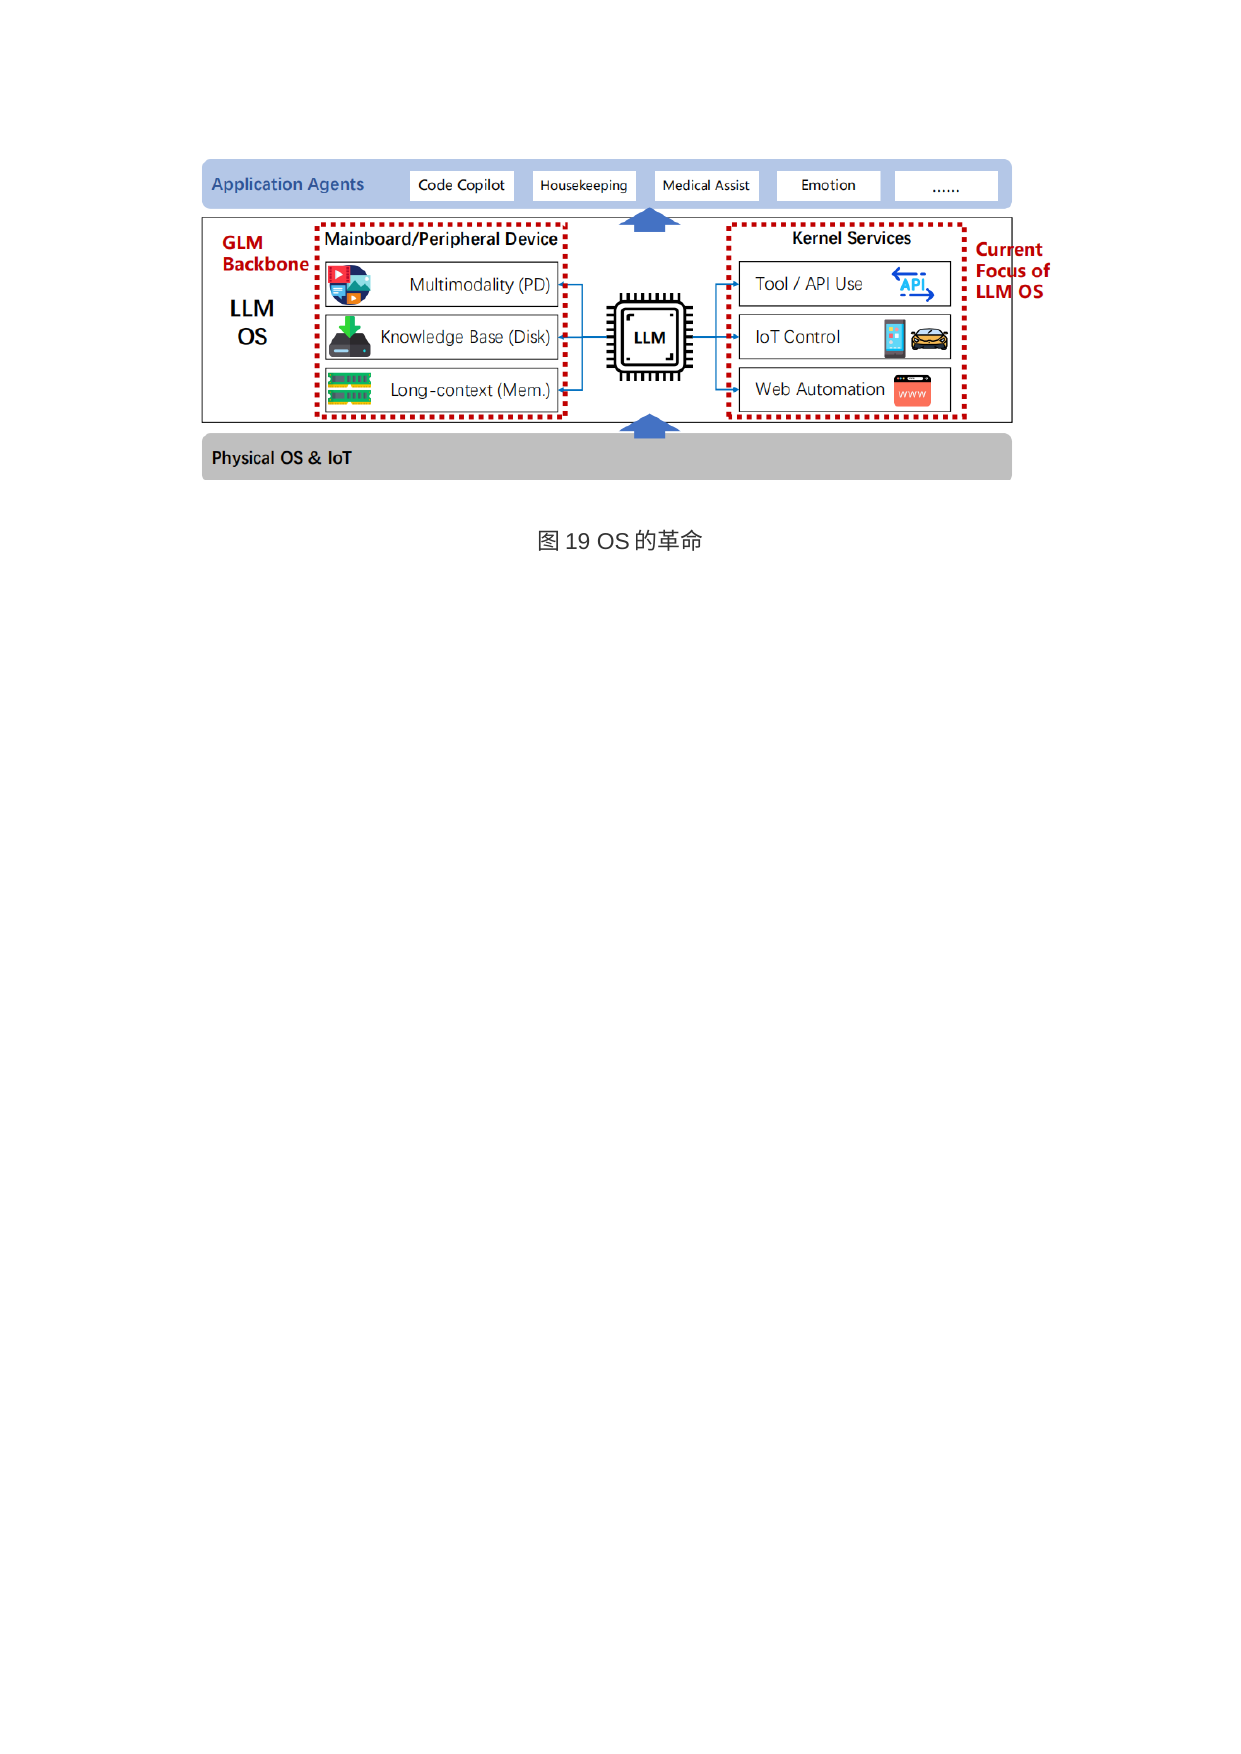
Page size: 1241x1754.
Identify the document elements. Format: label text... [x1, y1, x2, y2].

picture [187, 150, 1053, 480]
text 图19 OS的革命 [187, 519, 1053, 559]
